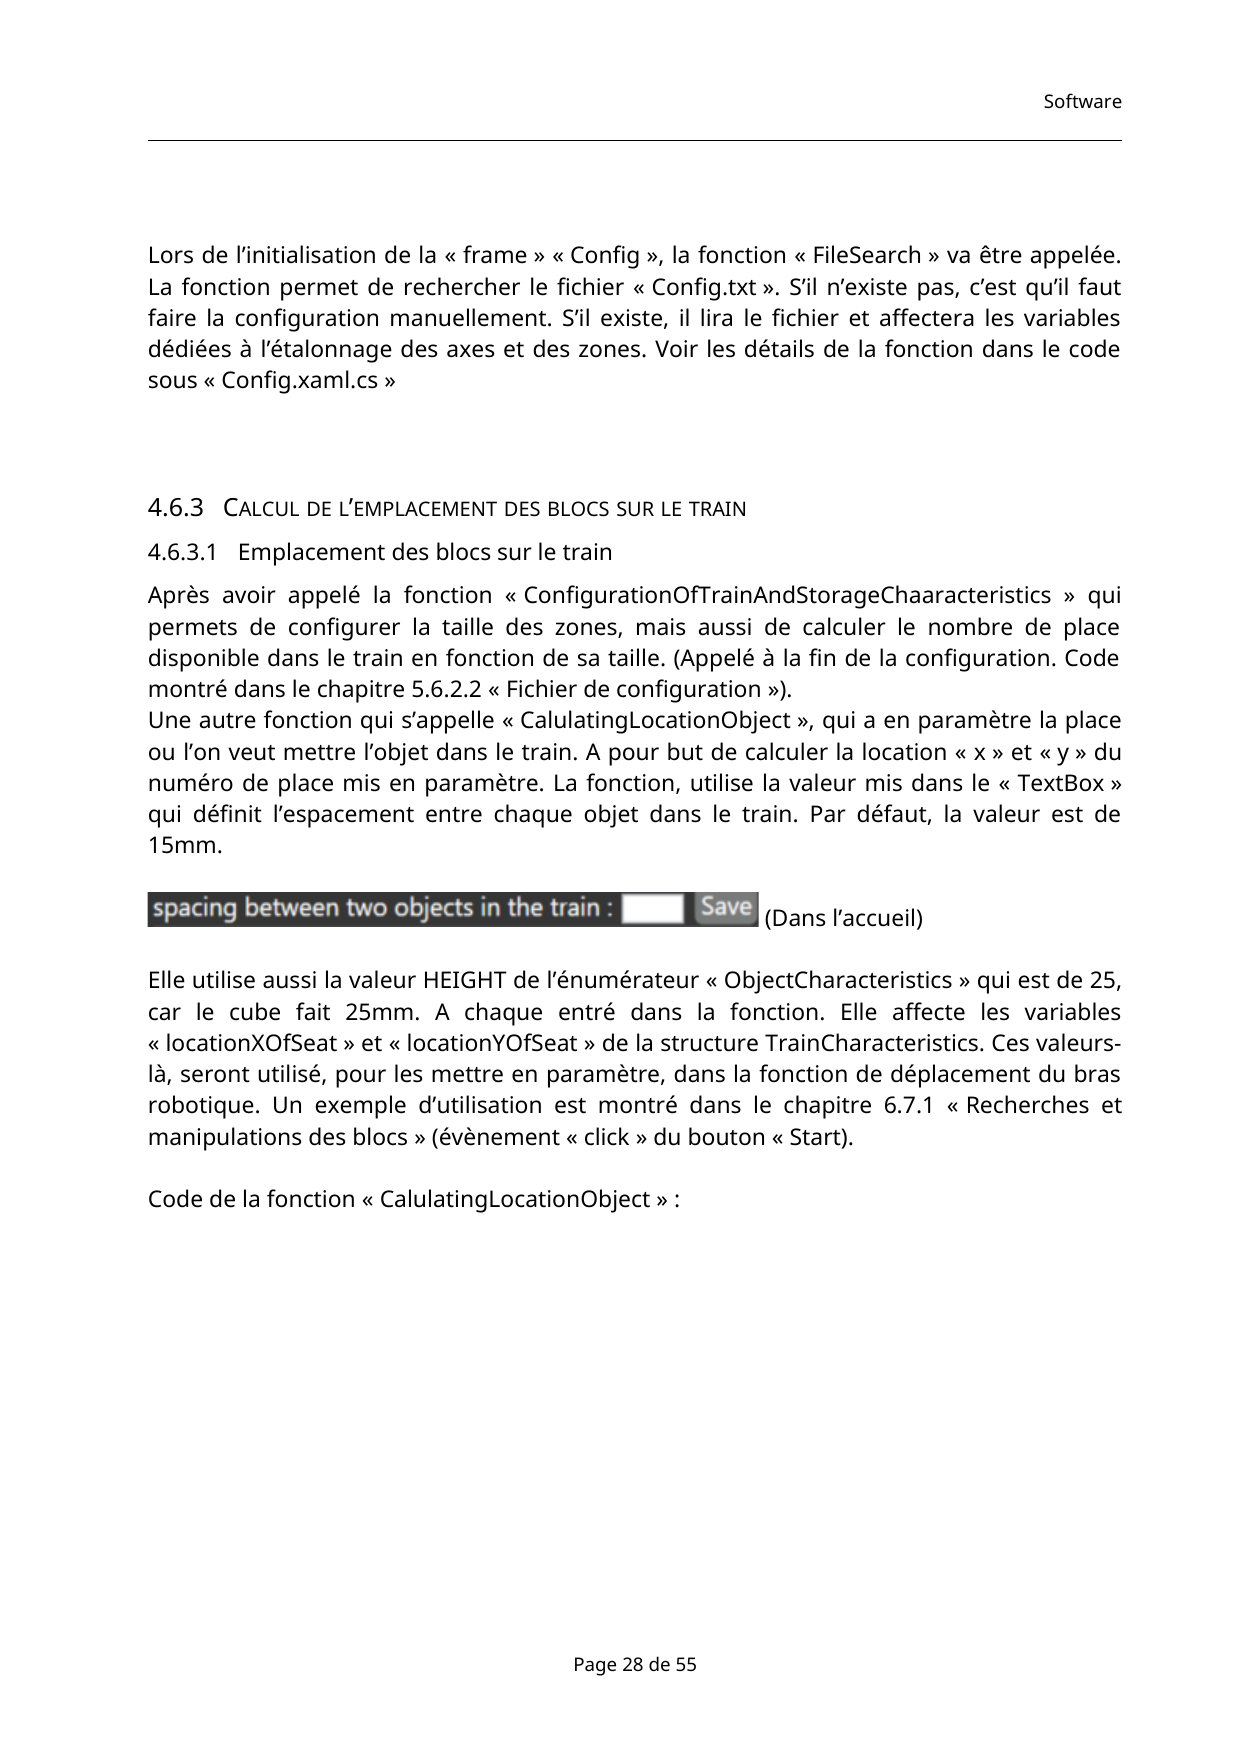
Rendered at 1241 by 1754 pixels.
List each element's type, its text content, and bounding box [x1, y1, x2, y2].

picture [147, 892, 759, 927]
text Lors de l’initialisation de la « frame » « Config », la fonction « FileSearch » va être appelée. La fonction permet de rechercher le fichier « Config.txt ». S’il n’existe pas, c’est qu’il faut faire la configuration manuellement. S’il existe, il lira le fichier et affectera les variables dédiées à l’étalonnage des axes et des zones. Voir les détails de la fonction dans le code sous « Config.xaml.cs » [148, 239, 1122, 395]
text Elle utilise aussi la valeur HEIGHT de l’énumérateur « ObjectCharacteristics » qui est de 25, car le cube fait 25mm. A chaque entré dans la fonction. Elle affecte les variables « locationXOfSeat » et « locationYOfSeat » de la structure TrainCharacteristics. Ces valeurs-là, seront utilisé, pour les mettre en paramètre, dans la fonction de déplacement du bras robotique. Un exemple d’utilisation est montré dans le chapitre 6.7.1 « Recherches et manipulations des blocs » (évènement « click » du bouton « Start). [148, 964, 1122, 1152]
text Après avoir appelé la fonction « ConfigurationOfTrainAndStorageChaaracteristics » qui permets de configurer la taille des zones, mais aussi de calculer le nombre de place disponible dans le train en fonction de sa taille. (Appelé à la fin de la configuration. Code montré dans le chapitre 5.6.2.2 « Fichier de configuration »). [148, 579, 1122, 704]
text Une autre fonction qui s’appelle « CalulatingLocationObject », qui a en paramètre la place ou l’on veut mettre l’objet dans le train. A pour but de calculer la location « x » et « y » du numéro de place mis en paramètre. La fonction, utilise la valeur mis dans le « TextBox » qui définit l’espacement entre chaque objet dans le train. Par défaut, la valeur est de 15mm. [148, 704, 1122, 861]
subtitle Calcul de l’emplacement des blocs sur le train [148, 489, 1122, 523]
subtitle Emplacement des blocs sur le train [148, 536, 1122, 567]
text Code de la fonction « CalulatingLocationObject » : [148, 1183, 1122, 1214]
